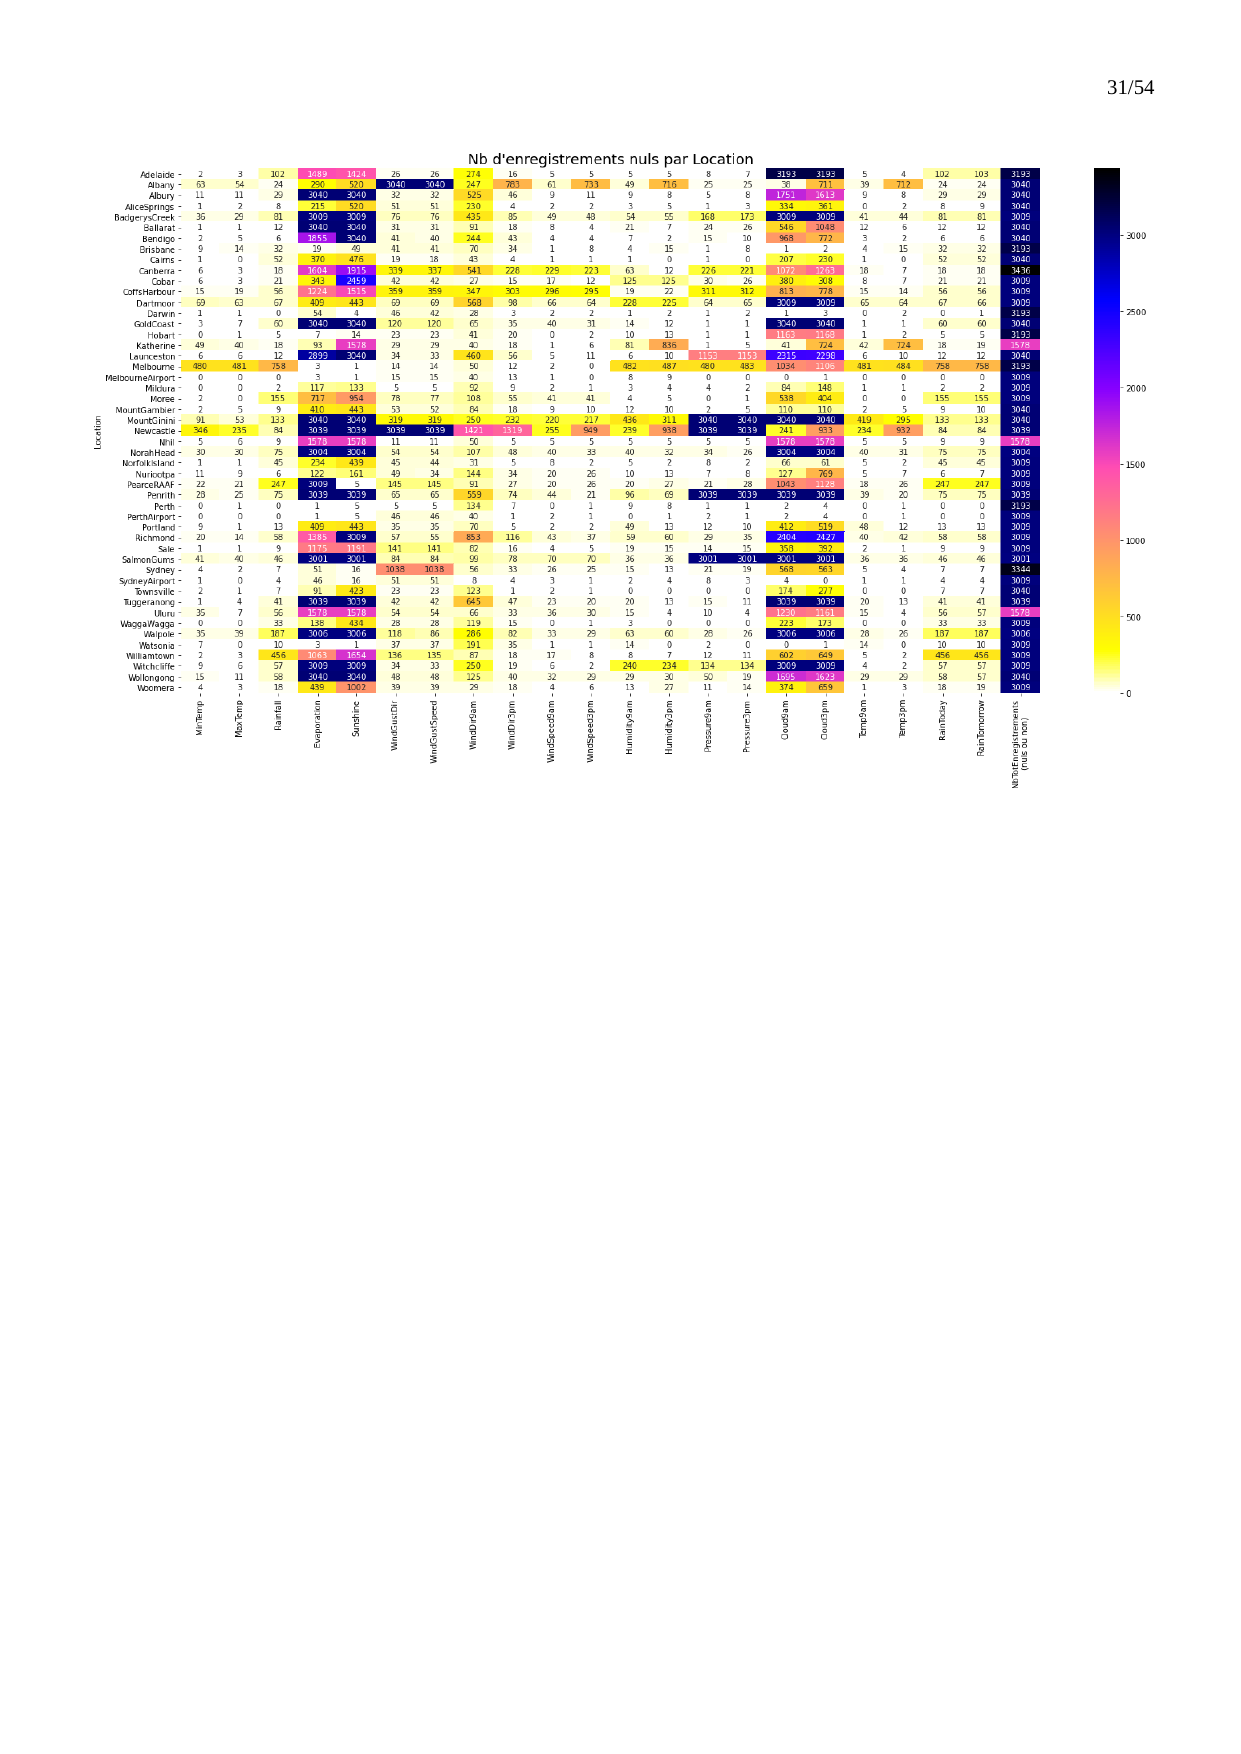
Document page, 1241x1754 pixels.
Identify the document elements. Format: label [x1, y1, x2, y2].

picture [88, 147, 1151, 792]
